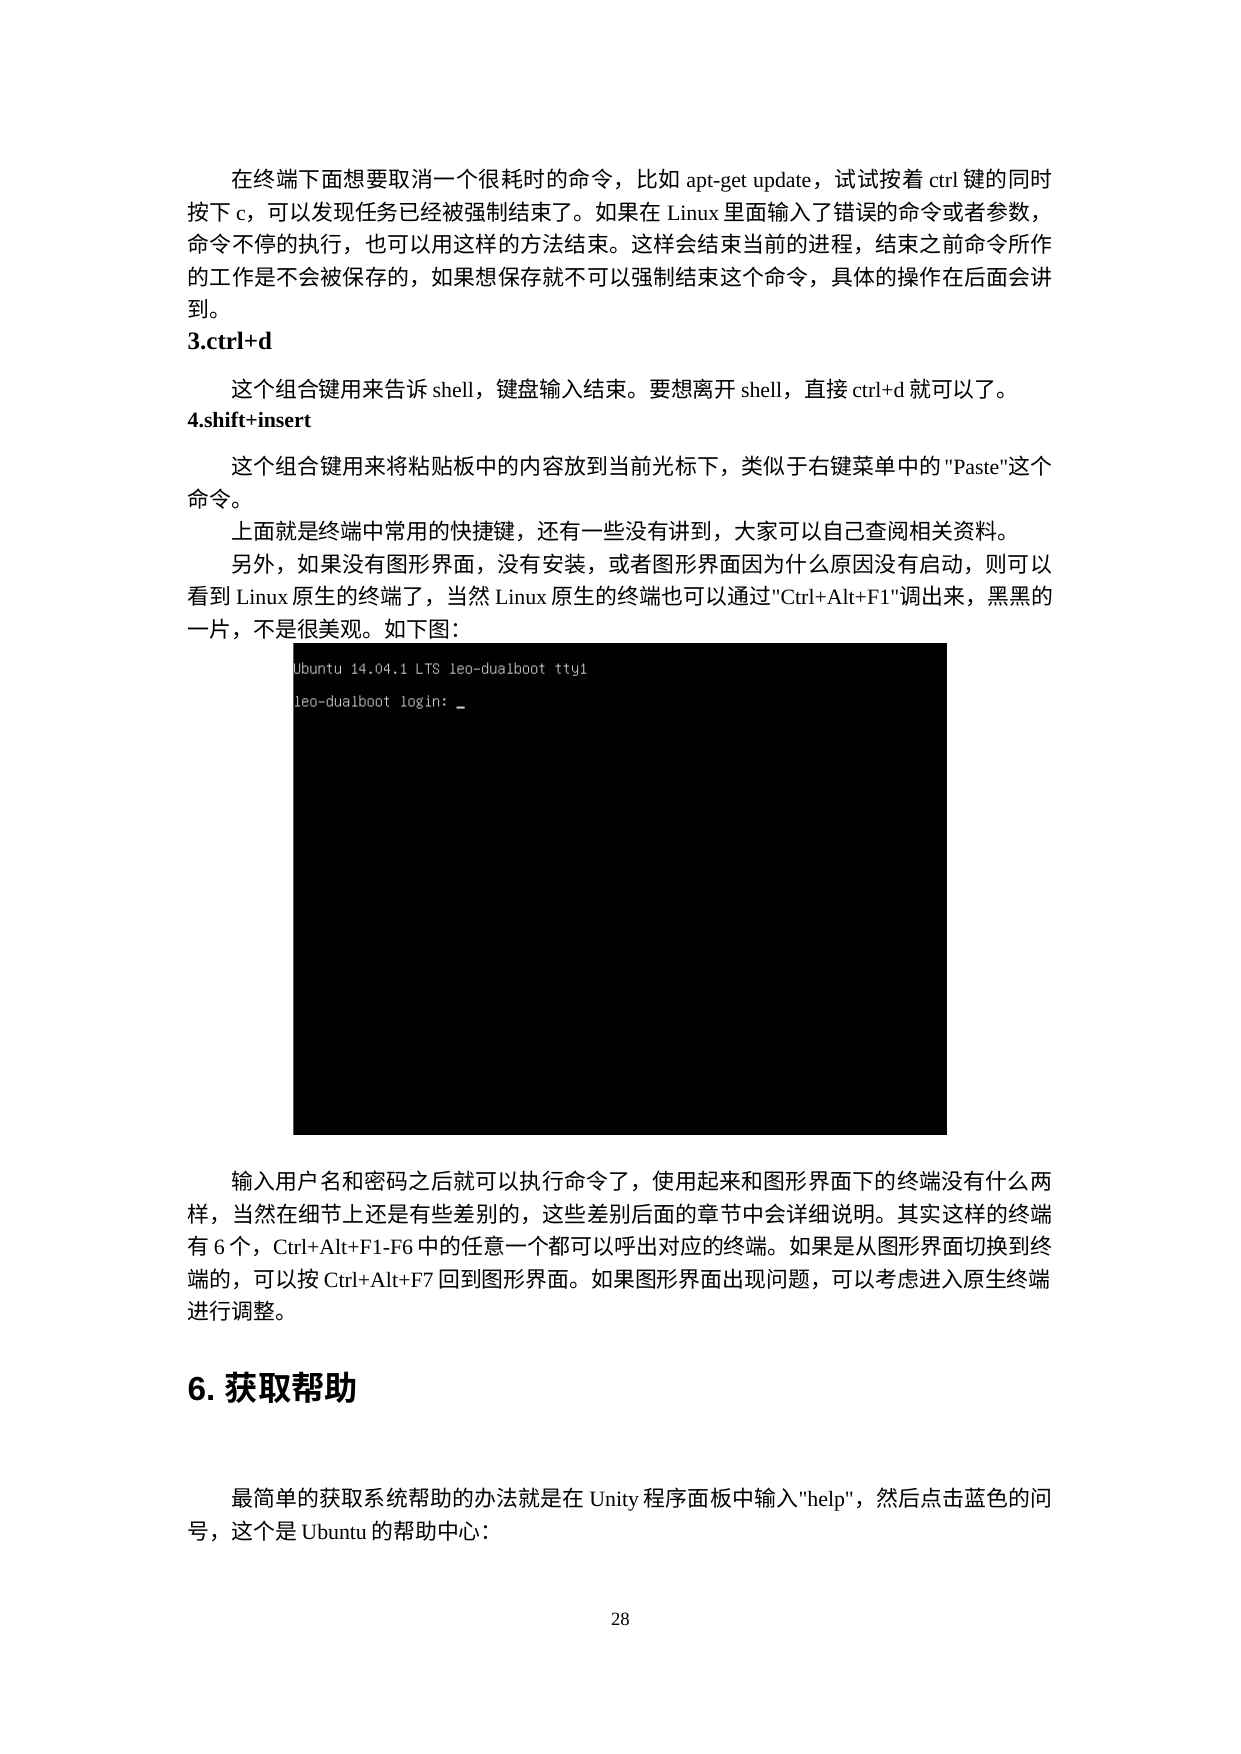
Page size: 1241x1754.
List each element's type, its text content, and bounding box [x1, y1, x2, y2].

text 上面就是终端中常用的快捷键，还有一些没有讲到，大家可以自己查阅相关资料。 [187, 514, 1053, 546]
text 输入用户名和密码之后就可以执行命令了，使用起来和图形界面下的终端没有什么两样，当然在细节上还是有些差别的，这些差别后面的章节中会详细说明。其实这样的终端有6个，Ctrl+Alt+F1-F6中的任意一个都可以呼出对应的终端。如果是从图形界面切换到终端的，可以按Ctrl+Alt+F7回到图形界面。如果图形界面出现问题，可以考虑进入原生终端进行调整。 [187, 1164, 1053, 1326]
text 这个组合键用来将粘贴板中的内容放到当前光标下，类似于右键菜单中的"Paste"这个命令。 [187, 449, 1053, 514]
text 最简单的获取系统帮助的办法就是在Unity程序面板中输入"help"，然后点击蓝色的问号，这个是Ubuntu的帮助中心： [187, 1481, 1053, 1546]
subtitle 6. 获取帮助 [187, 1353, 1053, 1418]
picture [293, 643, 947, 1135]
text 另外，如果没有图形界面，没有安装，或者图形界面因为什么原因没有启动，则可以看到Linux原生的终端了，当然Linux原生的终端也可以通过"Ctrl+Alt+F1"调出来，黑黑的一片，不是很美观。如下图： [187, 546, 1053, 644]
text 在终端下面想要取消一个很耗时的命令，比如apt-get update，试试按着ctrl键的同时按下c，可以发现任务已经被强制结束了。如果在Linux里面输入了错误的命令或者参数，命令不停的执行，也可以用这样的方法结束。这样会结束当前的进程，结束之前命令所作的工作是不会被保存的，如果想保存就不可以强制结束这个命令，具体的操作在后面会讲到。 [187, 162, 1053, 324]
text 这个组合键用来告诉shell，键盘输入结束。要想离开shell，直接ctrl+d就可以了。 [187, 371, 1053, 404]
text 4.shift+insert [187, 404, 1053, 436]
text 3.ctrl+d [187, 324, 1053, 357]
